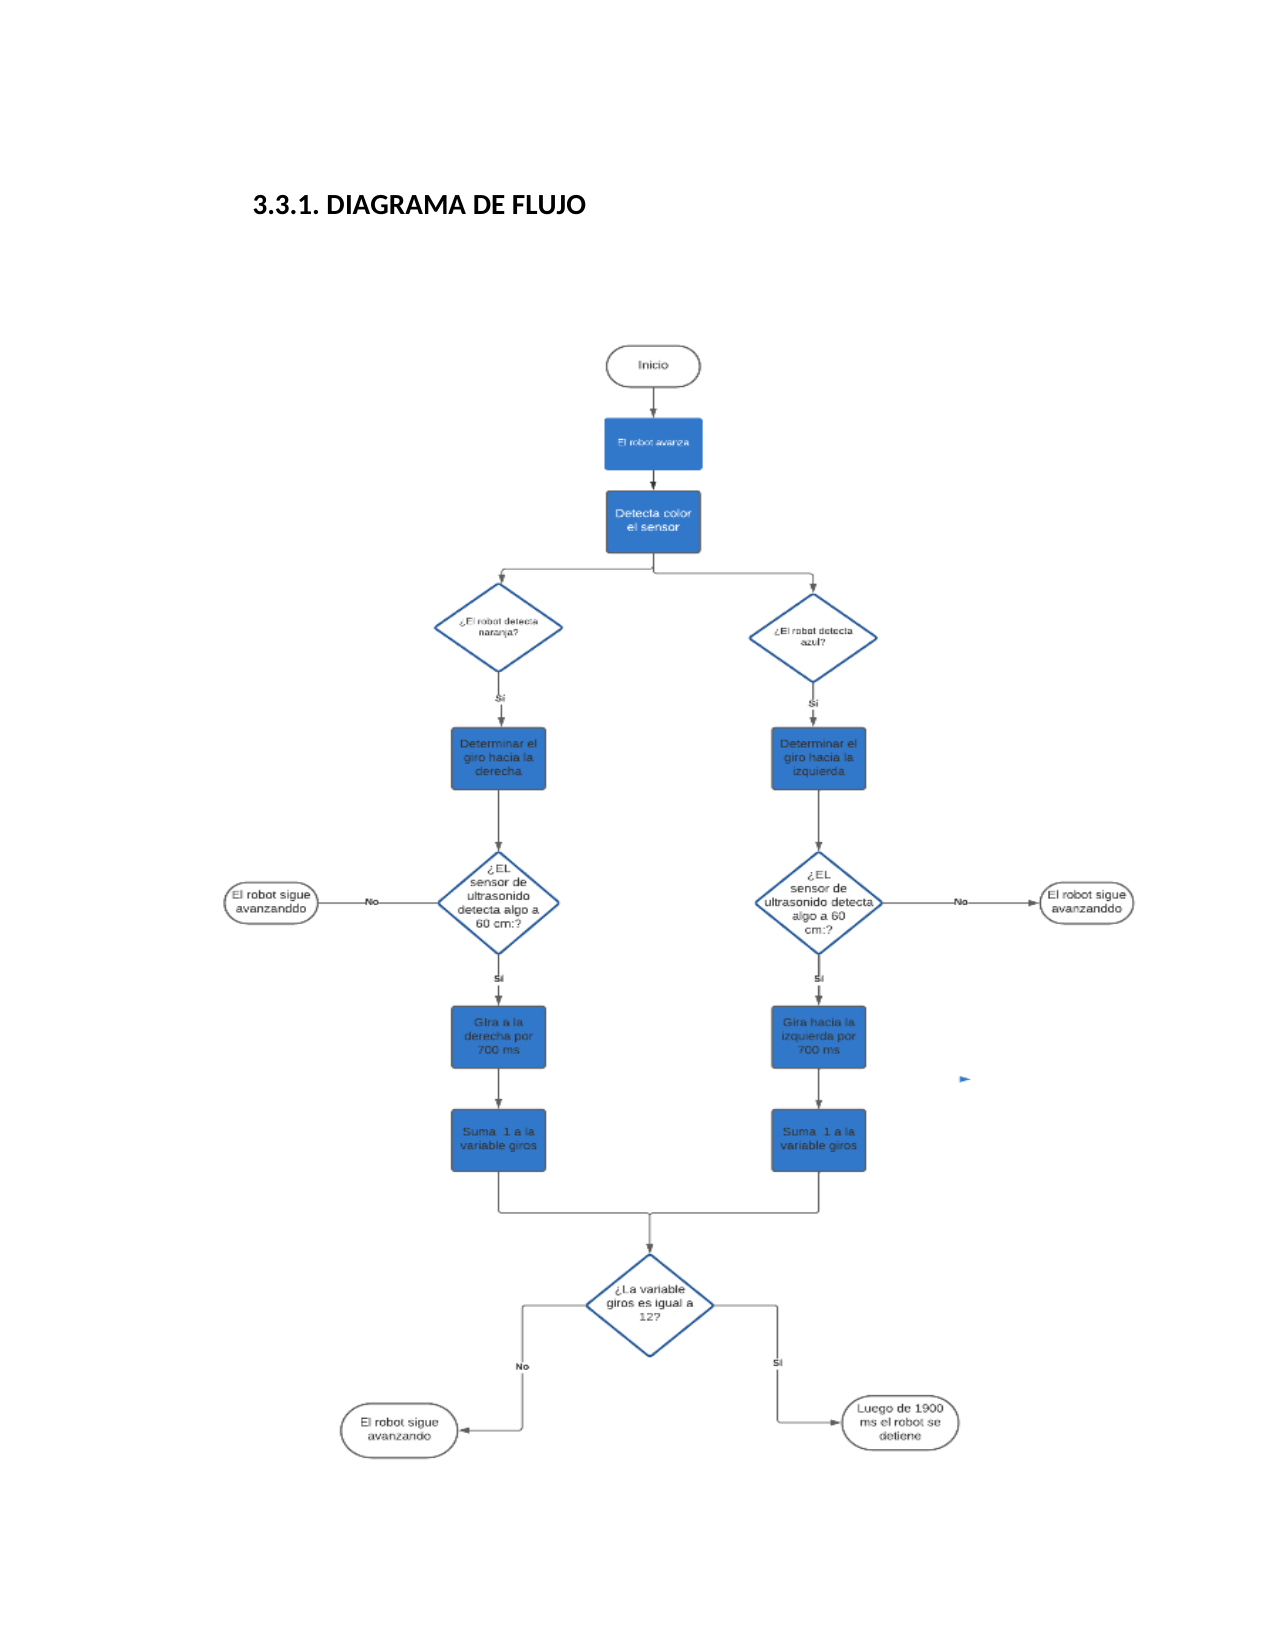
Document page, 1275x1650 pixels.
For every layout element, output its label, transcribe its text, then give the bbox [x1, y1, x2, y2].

picture [177, 326, 1195, 1496]
subtitle 3.3.1. DIAGRAMA DE FLUJO [177, 186, 1098, 221]
